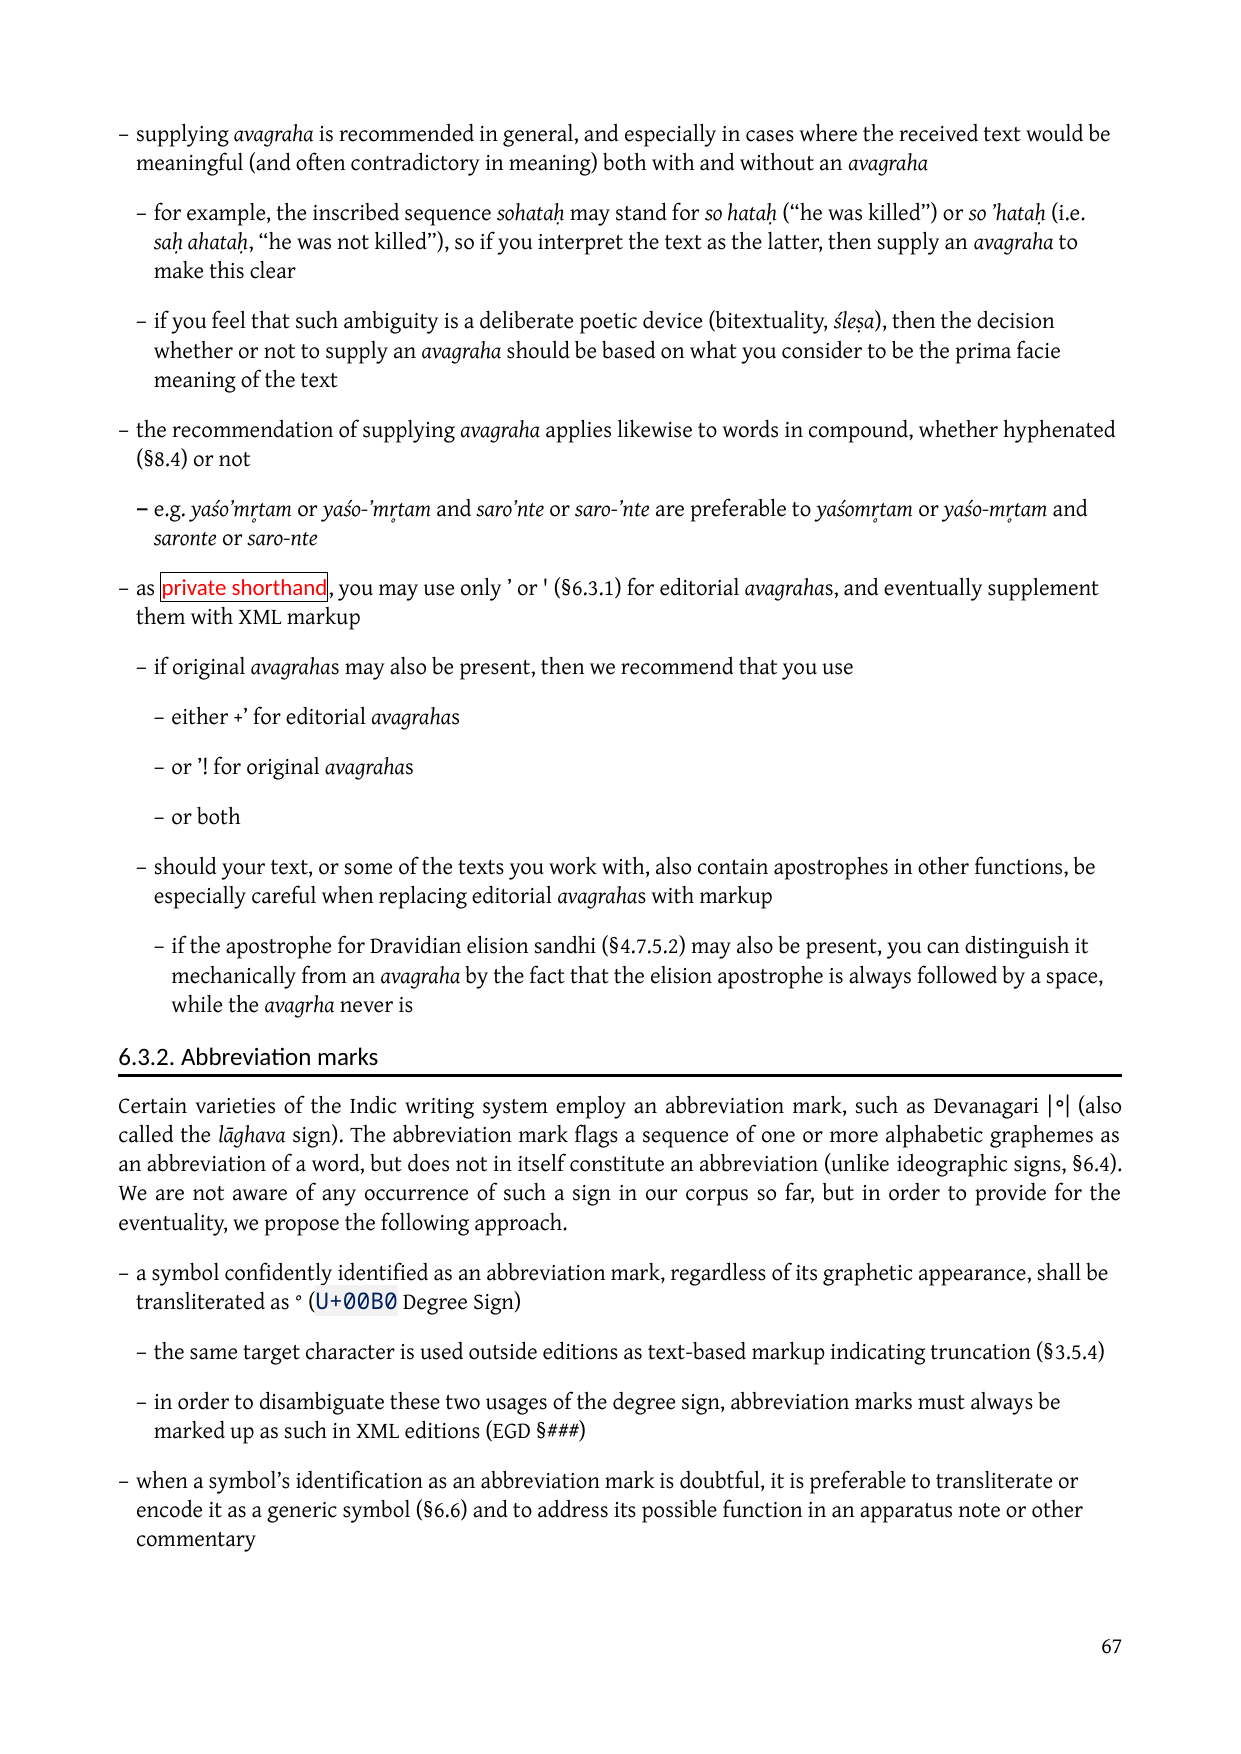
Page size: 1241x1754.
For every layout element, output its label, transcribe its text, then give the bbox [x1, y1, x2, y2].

list e.g. yaśo’mr̥tam or yaśo-’mr̥tam and saro’nte or saro-’nte are preferable to yaśomr̥tam or yaśo-mr̥tam and saronte or saro-nte [136, 493, 1122, 551]
list in order to disambiguate these two usages of the degree sign, abbreviation marks must always be marked up as such in XML editions (EGD §###) [136, 1386, 1122, 1444]
list if you feel that such ambiguity is a deliberate poetic device (bitextuality, śleṣa), then the decision whether or not to supply an avagraha should be based on what you consider to be the prima facie meaning of the text [136, 306, 1122, 393]
list when a symbol’s identification as an abbreviation mark is doubtful, it is preferable to transliterate or encode it as a generic symbol (§6.6) and to address its possible function in an apparatus note or other commentary [118, 1465, 1122, 1552]
list supplying avagraha is recommended in general, and especially in cases where the received text would be meaningful (and often contradictory in meaning) both with and without an avagraha [118, 118, 1122, 176]
list if the apostrophe for Dravidian elision sandhi (§4.7.5.2) may also be present, you can distinguish it mechanically from an avagraha by the fact that the elision apostrophe is always followed by a space, while the avagrha never is [153, 931, 1122, 1018]
text Certain varieties of the Indic writing system employ an abbreviation mark, such as Devanagari |॰| (also called the lāghava sign). The abbreviation mark flags a sequence of one or more alphabetic graphemes as an abbreviation of a word, but does not in itself constitute an abbreviation (unlike ideographic signs, §6.4). We are not aware of any occurrence of such a sign in our corpus so far, but in order to provide for the eventuality, we propose the following approach. [118, 1090, 1122, 1236]
list the recommendation of supplying avagraha applies likewise to words in compound, whether hyphenated (§8.4) or not [118, 414, 1122, 472]
list as private shorthand, you may use only ’ or ' (§6.3.1) for editorial avagrahas, and eventually supplement them with XML markup [118, 572, 1122, 631]
list or ’! for original avagrahas [153, 751, 1122, 781]
list the same target character is used outside editions as text-based markup indicating truncation (§3.5.4) [136, 1336, 1122, 1365]
subtitle Abbreviation marks [118, 1039, 1122, 1074]
list should your text, or some of the texts you work with, also contain apostrophes in other functions, be especially careful when replacing editorial avagrahas with markup [136, 851, 1122, 910]
list either +’ for editorial avagrahas [153, 701, 1122, 731]
list a symbol confidently identified as an abbreviation mark, regardless of its graphetic appearance, shall be transliterated as ° (U+00B0 Degree Sign) [118, 1257, 1122, 1315]
list or both [153, 801, 1122, 831]
list if original avagrahas may also be present, then we recommend that you use [136, 651, 1122, 681]
list for example, the inscribed sequence sohataḥ may stand for so hataḥ (“he was killed”) or so ’hataḥ (i.e. saḥ ahataḥ, “he was not killed”), so if you interpret the text as the latter, then supply an avagraha to make this clear [136, 197, 1122, 285]
